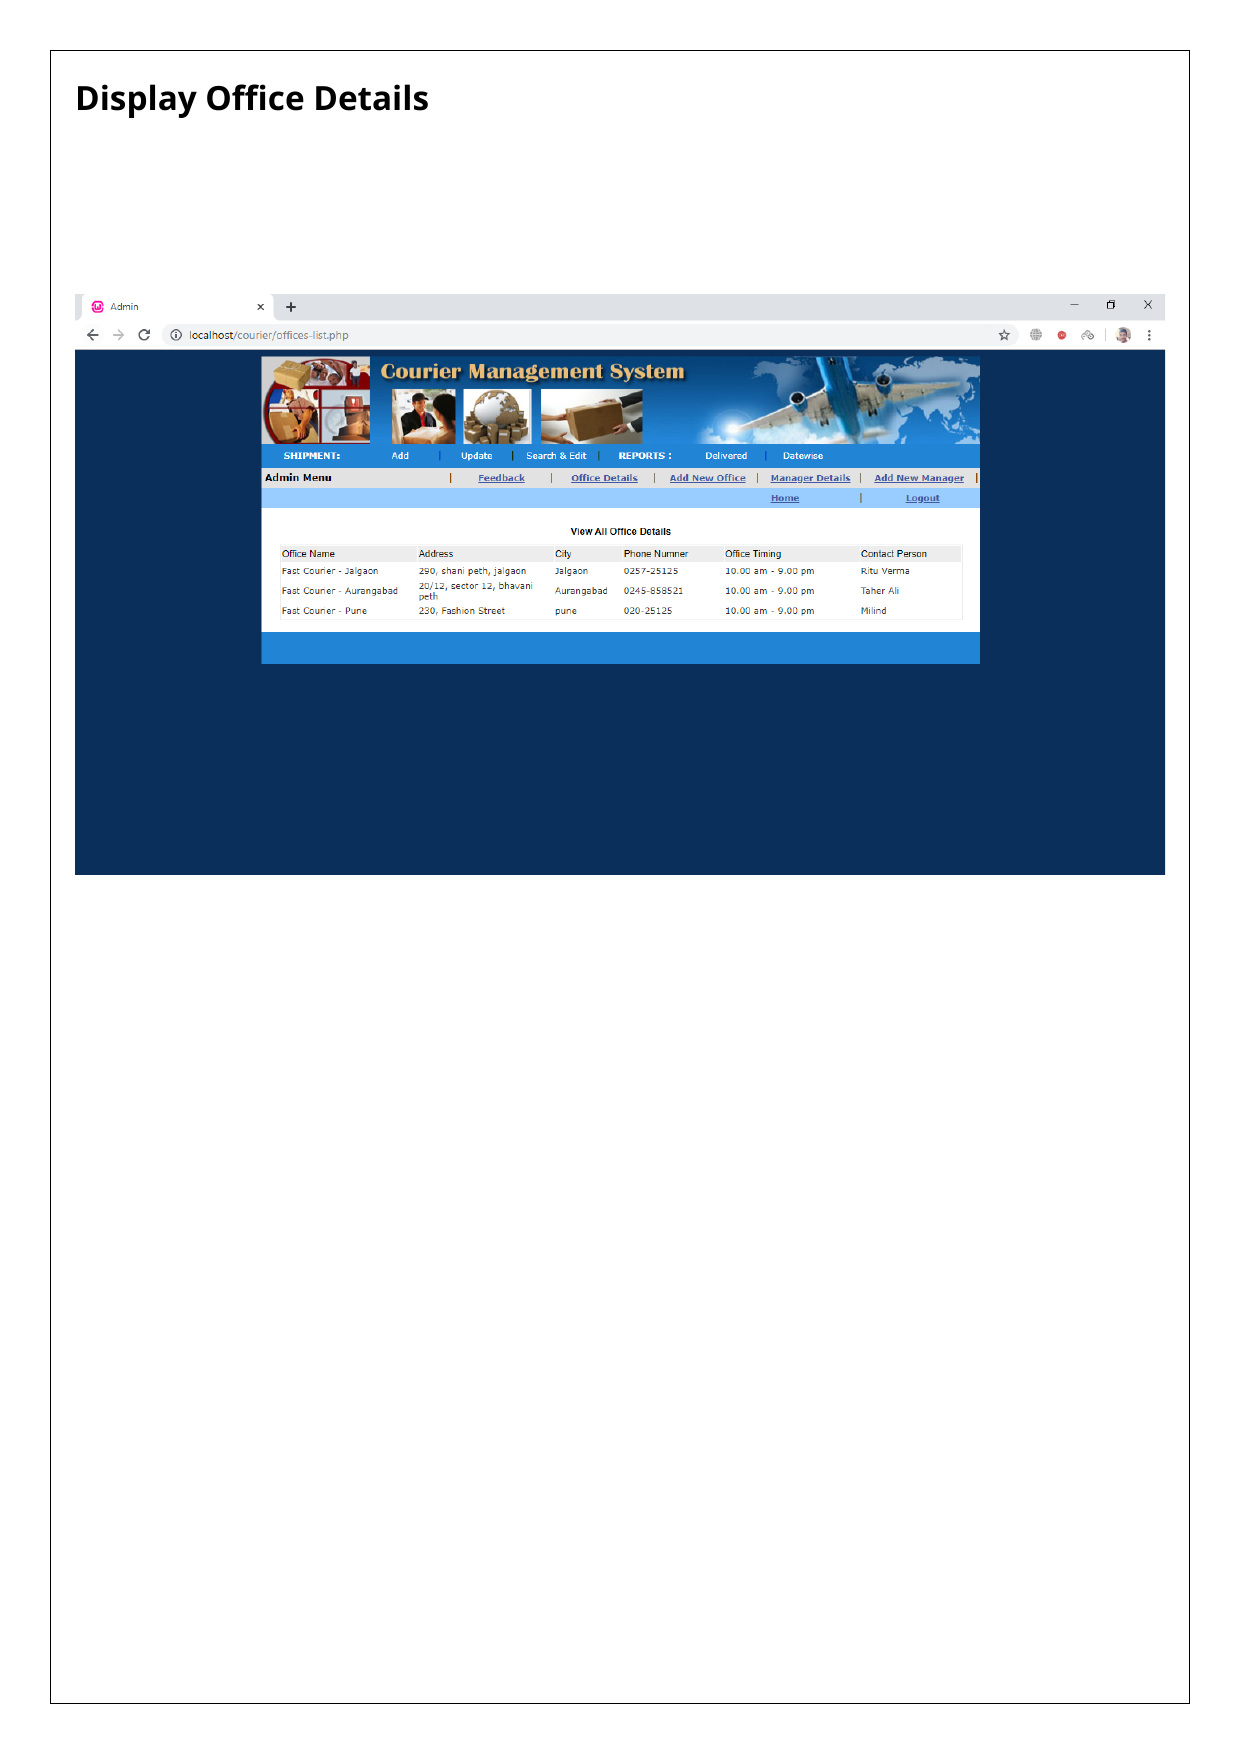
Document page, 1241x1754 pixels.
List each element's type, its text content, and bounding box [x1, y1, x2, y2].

picture [75, 294, 1166, 875]
text Display Office Details [75, 75, 1165, 120]
